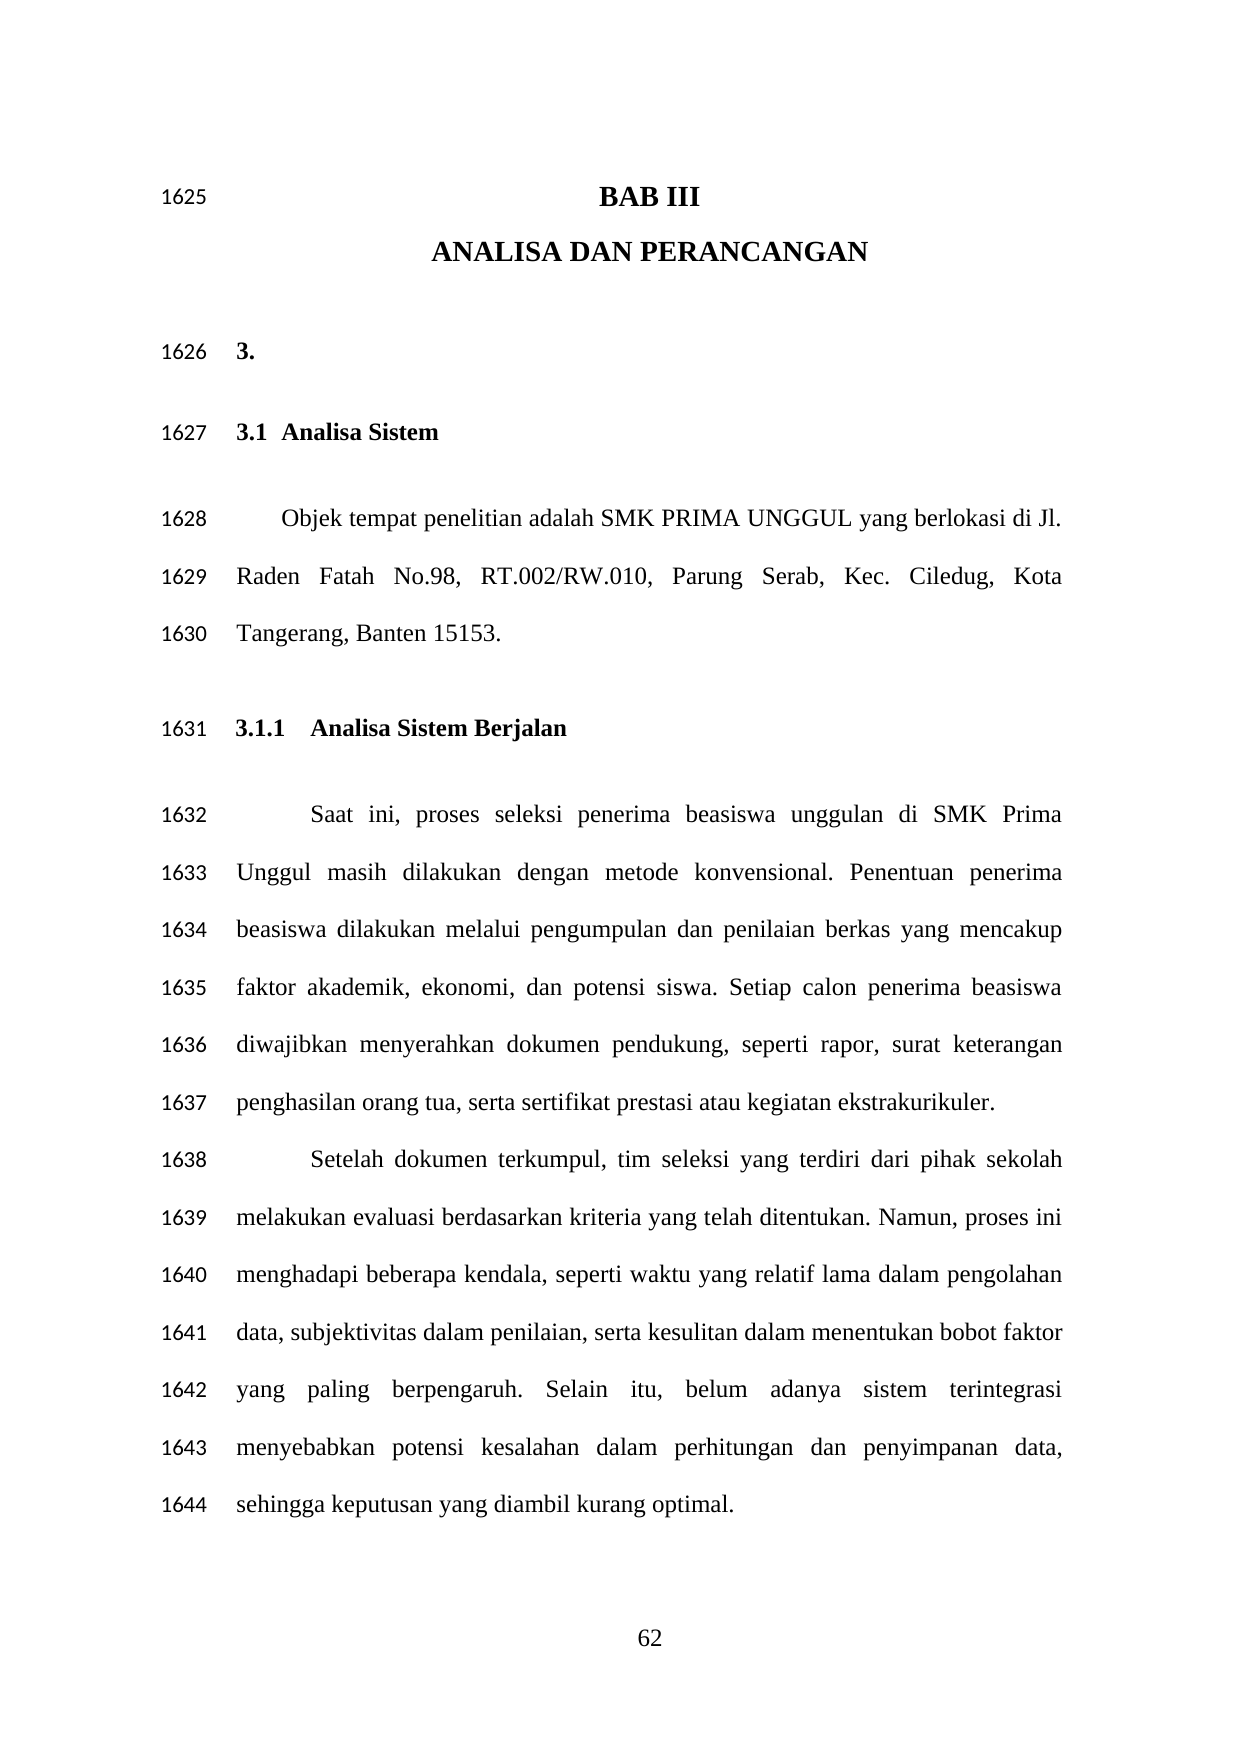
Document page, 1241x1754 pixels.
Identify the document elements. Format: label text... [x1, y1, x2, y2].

text Setelah dokumen terkumpul, tim seleksi yang terdiri dari pihak sekolah melakukan evaluasi berdasarkan kriteria yang telah ditentukan. Namun, proses ini menghadapi beberapa kendala, seperti waktu yang relatif lama dalam pengolahan data, subjektivitas dalam penilaian, serta kesulitan dalam menentukan bobot faktor yang paling berpengaruh. Selain itu, belum adanya sistem terintegrasi menyebabkan potensi kesalahan dalam perhitungan dan penyimpanan data, sehingga keputusan yang diambil kurang optimal. [236, 1144, 1063, 1518]
text Objek tempat penelitian adalah SMK PRIMA UNGGUL yang berlokasi di Jl. Raden Fatah No.98, RT.002/RW.010, Parung Serab, Kec. Ciledug, Kota Tangerang, Banten 15153. [236, 503, 1063, 647]
text Saat ini, proses seleksi penerima beasiswa unggulan di SMK Prima Unggul masih dilakukan dengan metode konvensional. Penentuan penerima beasiswa dilakukan melalui pengumpulan dan penilaian berkas yang mencakup faktor akademik, ekonomi, dan potensi siswa. Setiap calon penerima beasiswa diwajibkan menyerahkan dokumen pendukung, seperti rapor, surat keterangan penghasilan orang tua, serta sertifikat prestasi atau kegiatan ekstrakurikuler. [236, 799, 1063, 1116]
subtitle Analisa Sistem [236, 417, 1063, 446]
subtitle Analisa Sistem Berjalan [235, 713, 1063, 742]
subtitle BAB III [236, 177, 1063, 211]
